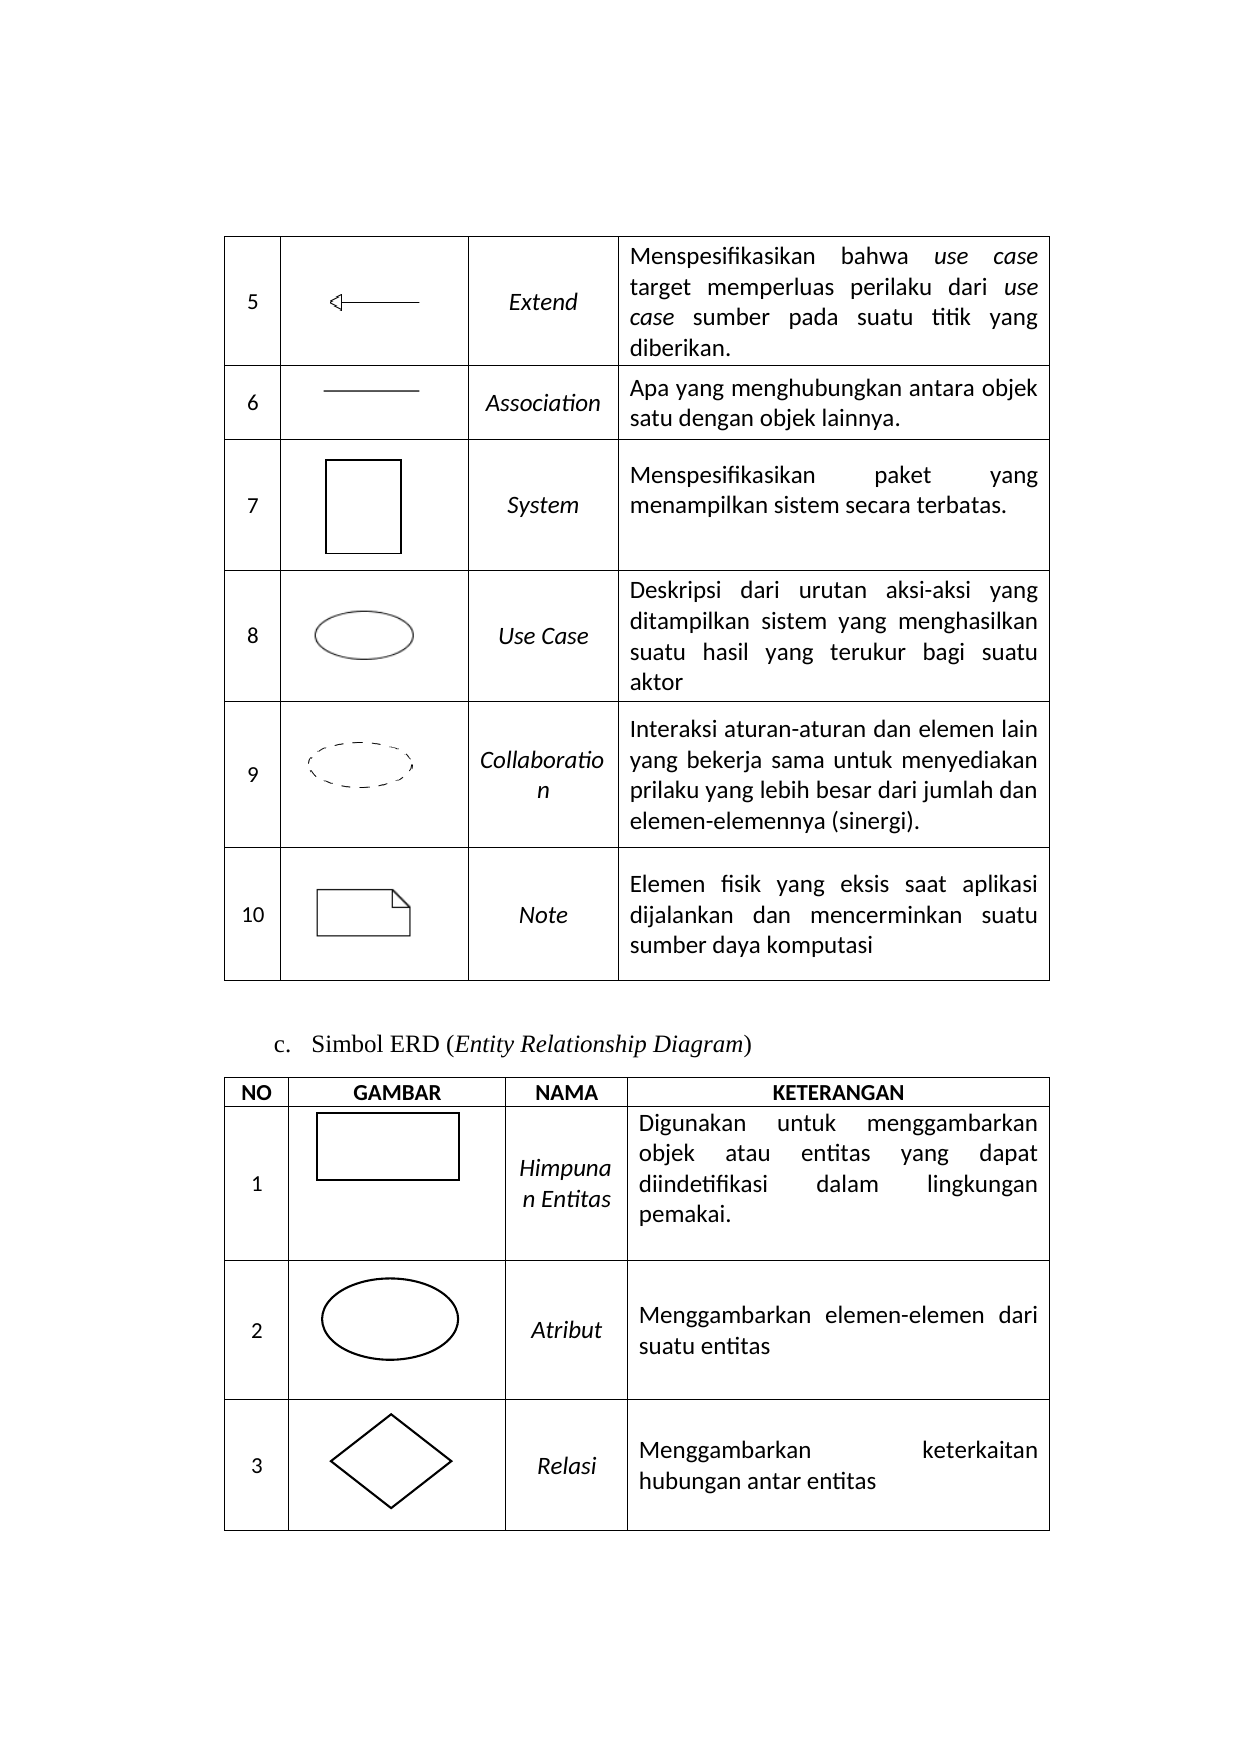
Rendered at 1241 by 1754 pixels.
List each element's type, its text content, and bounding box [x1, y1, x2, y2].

table_cell [289, 1400, 505, 1530]
picture [305, 882, 420, 946]
table_header NAMA [506, 1078, 627, 1106]
table_cell Atribut [506, 1261, 627, 1399]
table_cell 7 [225, 440, 280, 570]
table_cell System [469, 440, 618, 570]
table_cell Deskripsi dari urutan aksi-aksi yang ditampilkan sistem yang menghasilkan suatu hasil yang terukur bagi suatu aktor [619, 571, 1049, 701]
table_header KETERANGAN [628, 1078, 1049, 1106]
table_cell Menggambarkan keterkaitan hubungan antar entitas [628, 1400, 1049, 1530]
table_cell 5 [225, 237, 280, 365]
table_cell Extend [469, 237, 618, 365]
list Simbol ERD (Entity Relationship Diagram) [274, 1029, 1063, 1058]
table_header GAMBAR [289, 1078, 505, 1106]
table_cell Relasi [506, 1400, 627, 1530]
table_cell 2 [225, 1261, 288, 1399]
table_cell [281, 237, 468, 365]
table_cell [281, 366, 468, 439]
table_cell 9 [225, 702, 280, 847]
table_cell [281, 702, 468, 847]
table_cell Association [469, 366, 618, 439]
table_cell Apa yang menghubungkan antara objek satu dengan objek lainnya. [619, 366, 1049, 439]
table_cell Interaksi aturan-aturan dan elemen lain yang bekerja sama untuk menyediakan prilaku yang lebih besar dari jumlah dan elemen-elemennya (sinergi). [619, 702, 1049, 847]
table_cell 6 [225, 366, 280, 439]
table_cell [289, 1261, 505, 1399]
table_cell Menspesifikasikan bahwa use case target memperluas perilaku dari use case sumber pada suatu titik yang diberikan. [619, 237, 1049, 365]
table_cell Elemen fisik yang eksis saat aplikasi dijalankan dan mencerminkan suatu sumber daya komputasi [619, 848, 1049, 980]
picture [304, 737, 420, 792]
picture [330, 279, 420, 329]
table_cell Collaboration [469, 702, 618, 847]
table_cell Menspesifikasikan paket yang menampilkan sistem secara terbatas. [619, 440, 1049, 570]
picture [305, 606, 420, 666]
table_cell 1 [225, 1107, 288, 1259]
table_cell Note [469, 848, 618, 980]
table_header NO [225, 1078, 288, 1106]
table_cell 8 [225, 571, 280, 701]
table_cell Use Case [469, 571, 618, 701]
table_cell 3 [225, 1400, 288, 1530]
picture [323, 371, 420, 414]
table_cell Himpunan Entitas [506, 1107, 627, 1259]
table_cell 10 [225, 848, 280, 980]
table_cell [281, 571, 468, 701]
table_cell [289, 1107, 505, 1259]
table_cell Digunakan untuk menggambarkan objek atau entitas yang dapat diindetifikasi dalam lingkungan pemakai. [628, 1107, 1049, 1259]
table_cell Menggambarkan elemen-elemen dari suatu entitas [628, 1261, 1049, 1399]
table_cell [281, 848, 468, 980]
table_cell [281, 440, 468, 570]
